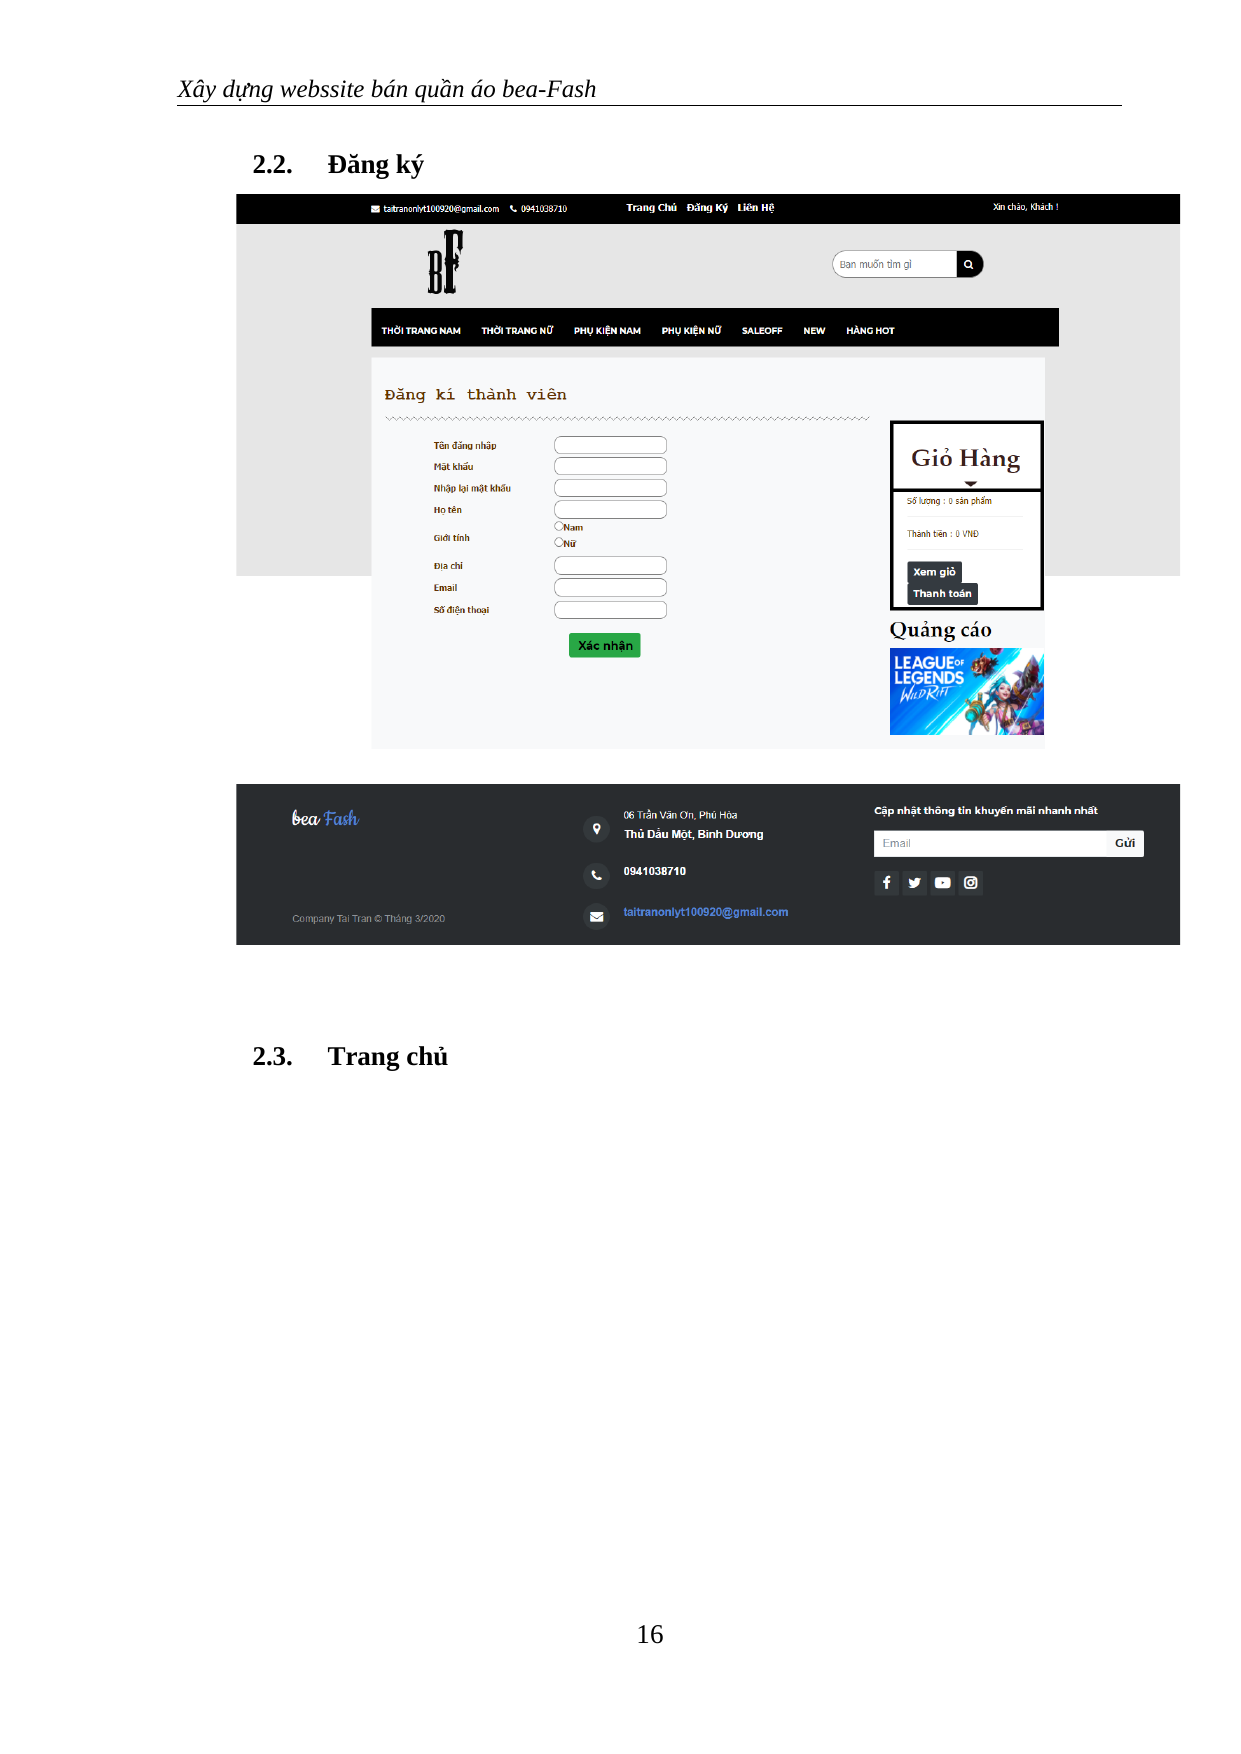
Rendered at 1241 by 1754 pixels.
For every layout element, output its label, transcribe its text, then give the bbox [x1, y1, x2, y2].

picture [236, 194, 1180, 945]
list Đăng ký [252, 148, 1122, 179]
list Trang chủ [252, 1040, 1122, 1071]
